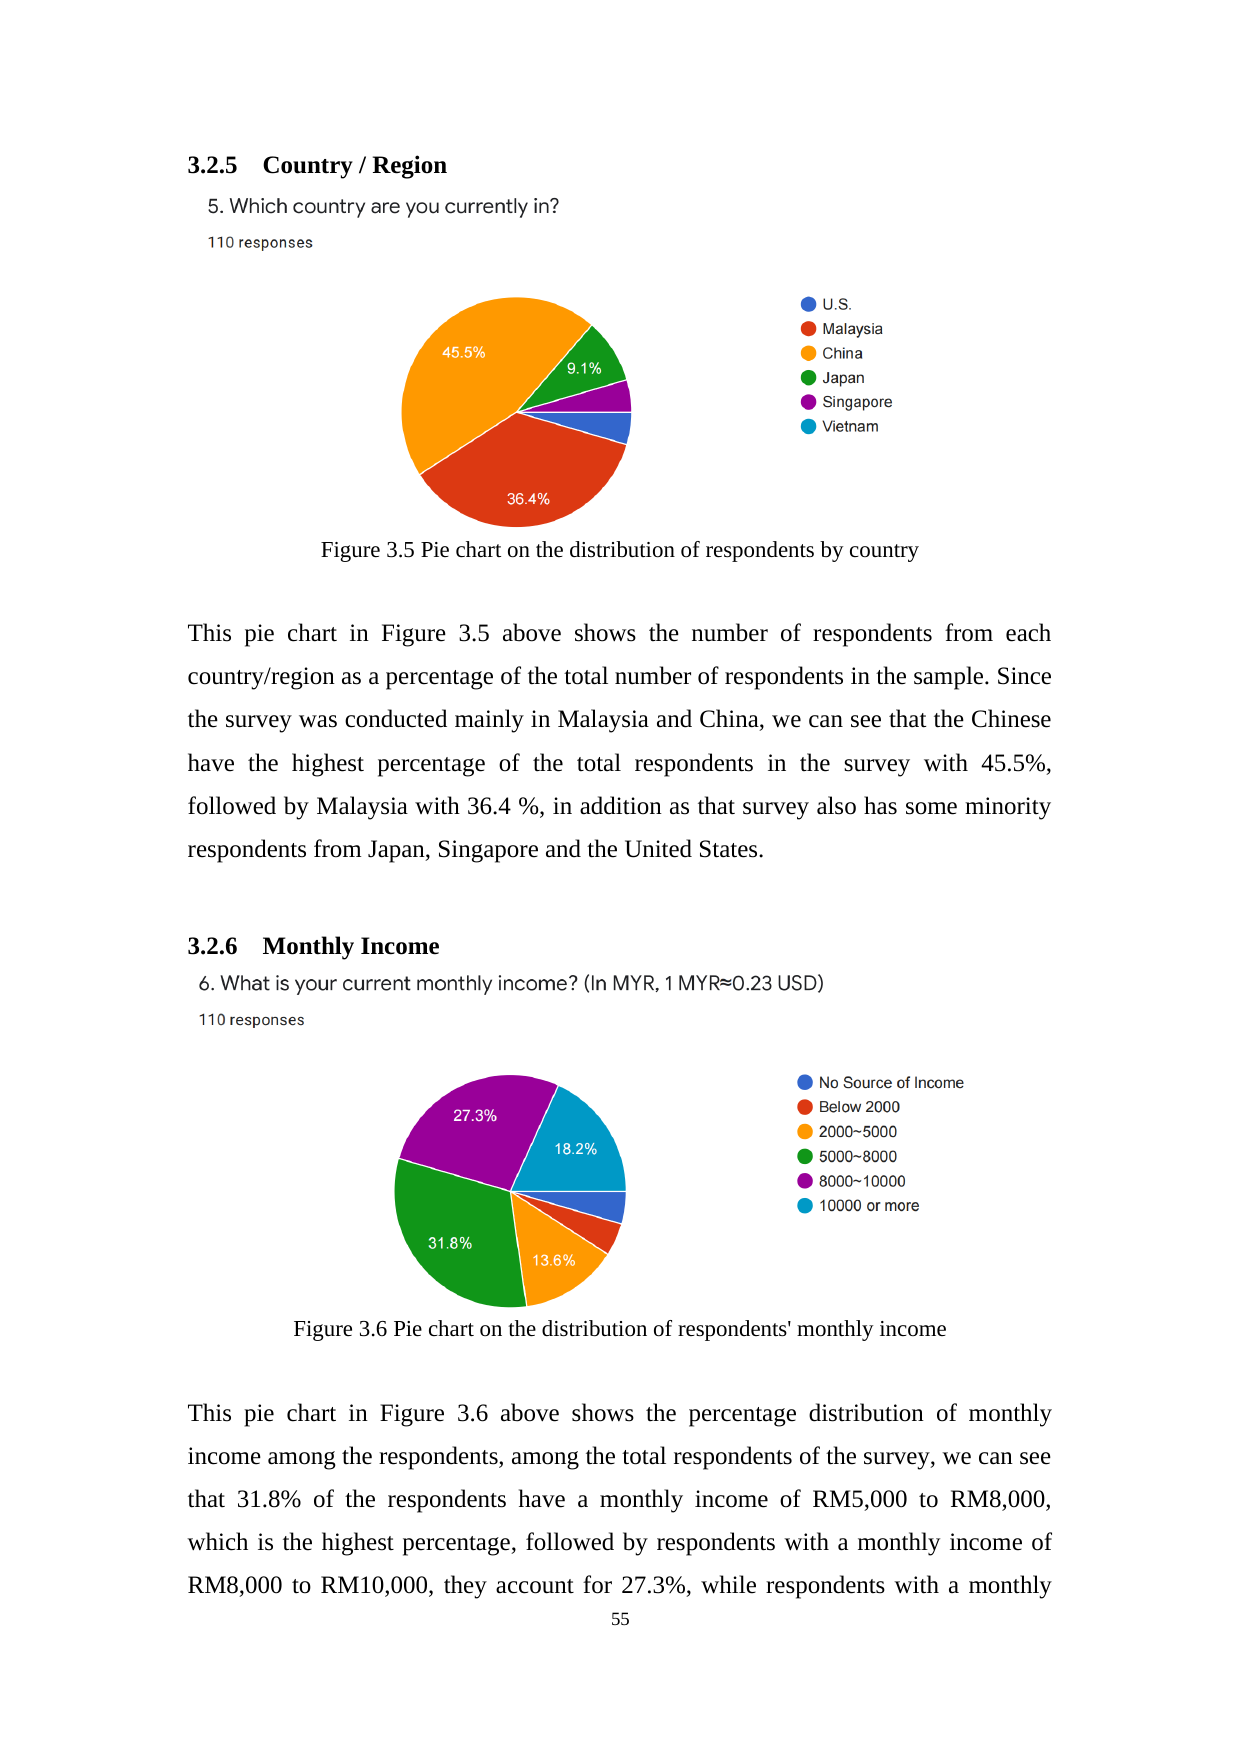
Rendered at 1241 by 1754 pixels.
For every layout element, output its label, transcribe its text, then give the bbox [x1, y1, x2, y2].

subtitle Country / Region [187, 150, 1053, 179]
picture [187, 185, 1053, 536]
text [187, 1398, 1053, 1599]
text Figure 3.6 Pie chart on the distribution of respondents' monthly income [187, 1316, 1053, 1342]
text This pie chart in Figure 3.5 above shows the number of respondents from each country/region as a percentage of the total number of respondents in the sample. Since the survey was conducted mainly in Malaysia and China, we can see that the Chinese have the highest percentage of the total respondents in the survey with 45.5%, followed by Malaysia with 36.4 %, in addition as that survey also has some minority respondents from Japan, Singapore and the United States. [187, 618, 1053, 863]
text Figure 3.5 Pie chart on the distribution of respondents by country [187, 536, 1053, 562]
picture [187, 965, 1053, 1316]
subtitle Monthly Income [187, 931, 1053, 959]
